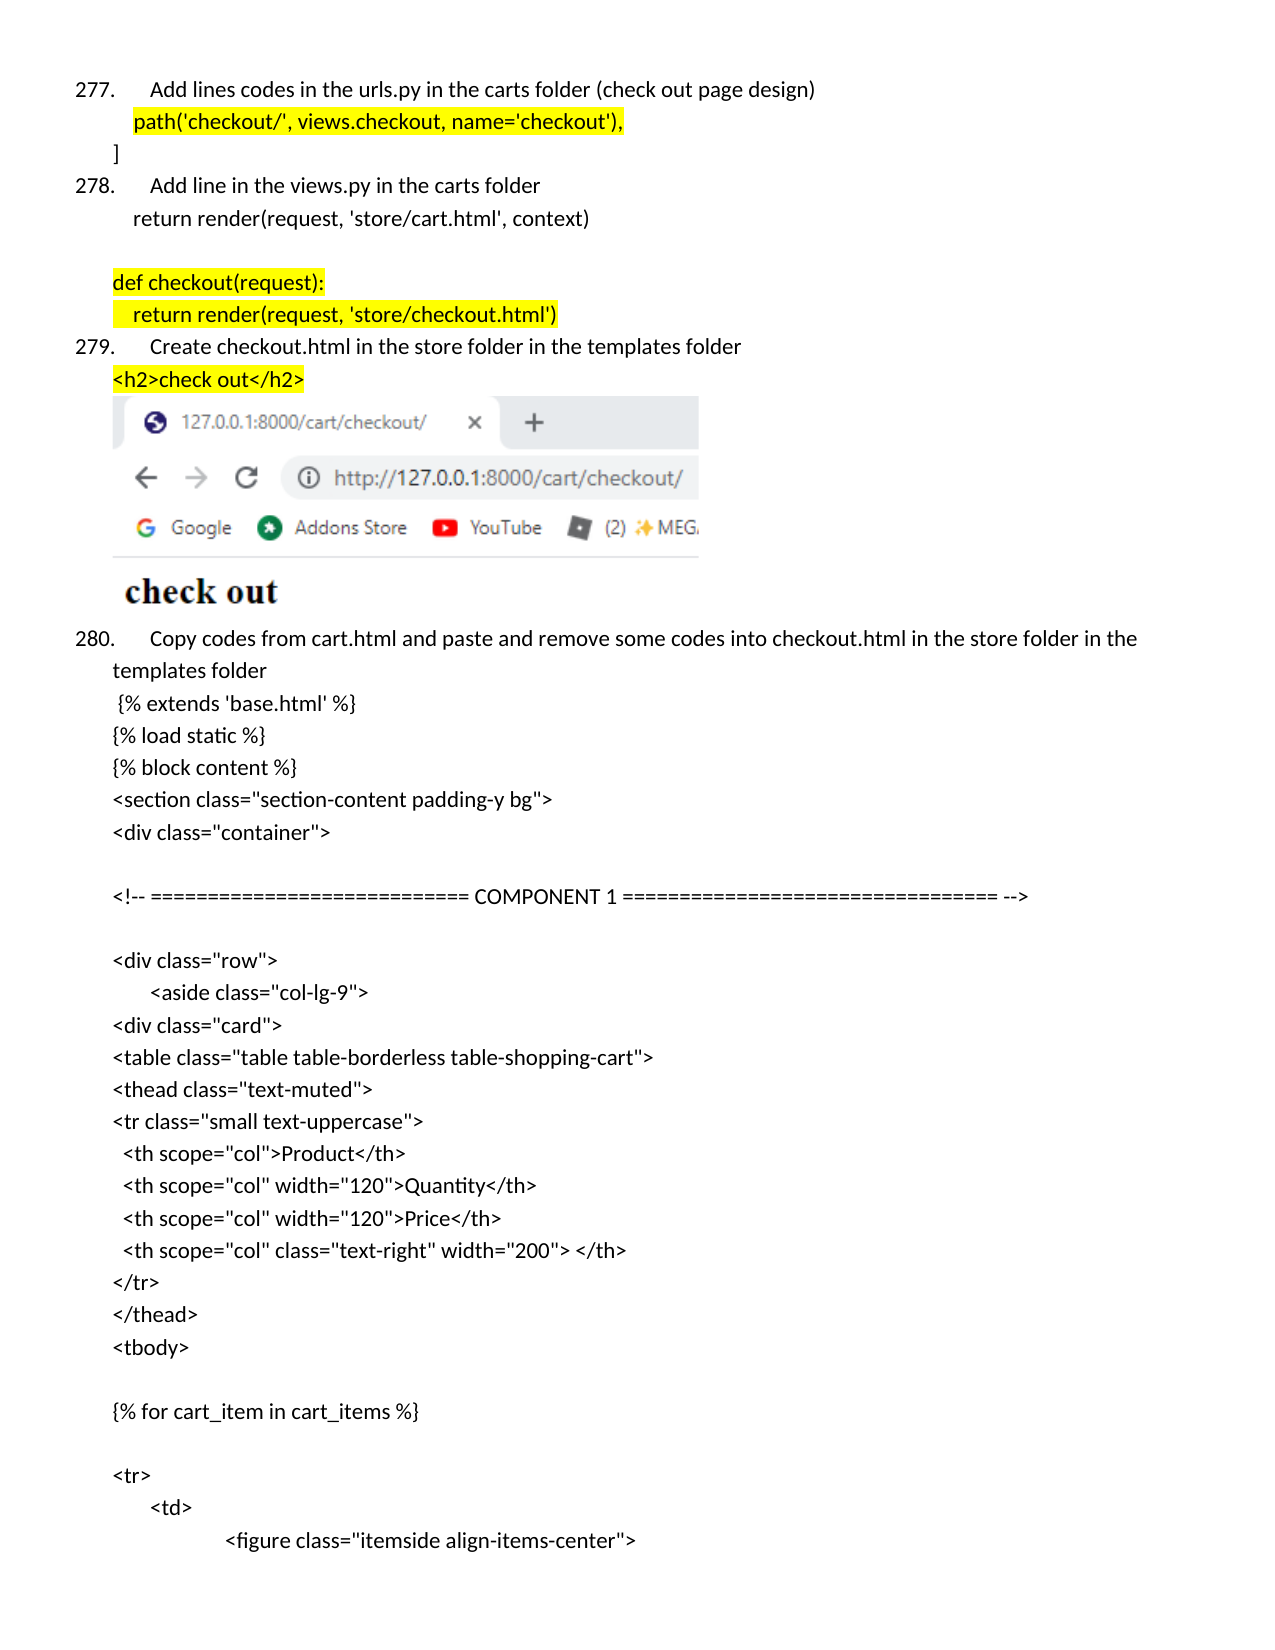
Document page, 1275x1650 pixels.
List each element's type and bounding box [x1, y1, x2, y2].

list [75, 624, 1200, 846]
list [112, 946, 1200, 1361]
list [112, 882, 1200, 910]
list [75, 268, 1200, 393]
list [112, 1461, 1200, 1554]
picture [112, 396, 699, 621]
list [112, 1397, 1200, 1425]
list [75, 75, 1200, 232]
